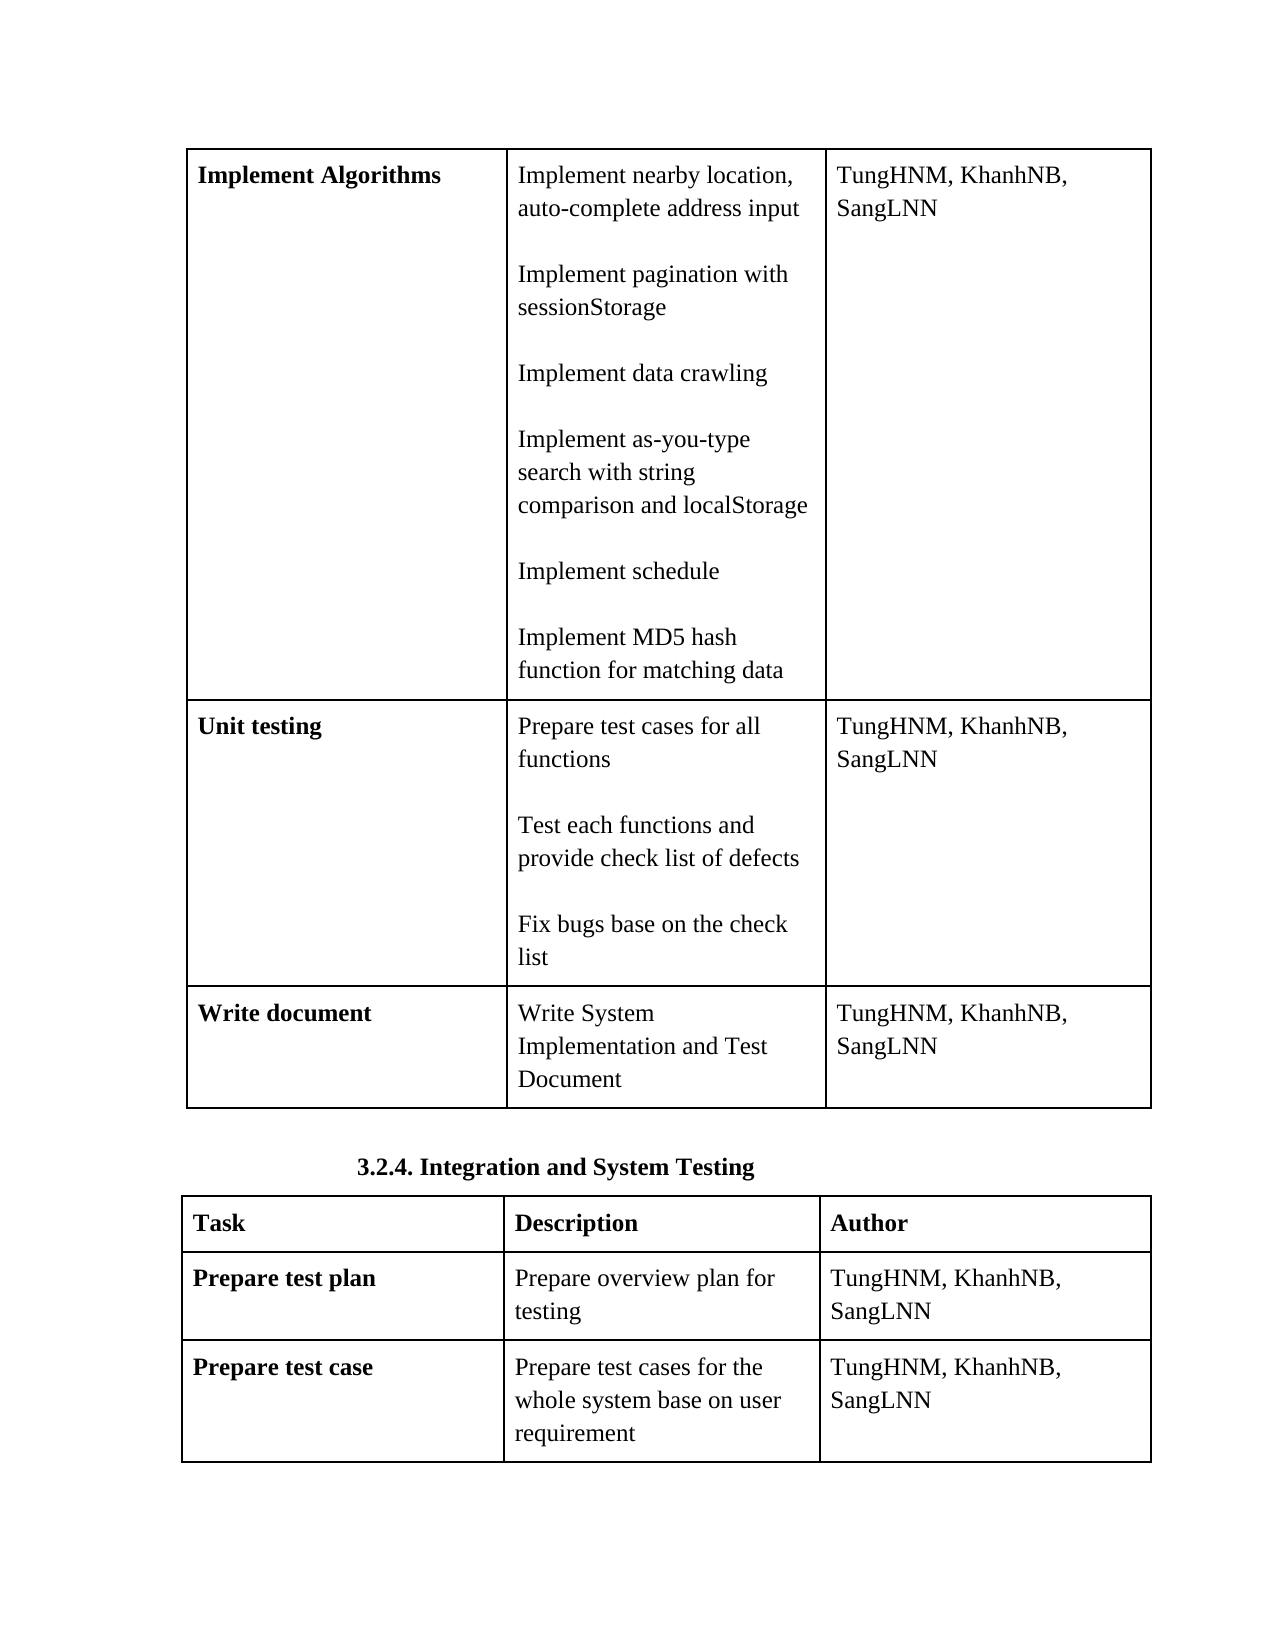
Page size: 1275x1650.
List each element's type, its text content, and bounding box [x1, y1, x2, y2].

table_cell TungHNM, KhanhNB, SangLNN [821, 1253, 1150, 1339]
table_cell Implement Algorithms [188, 150, 506, 698]
table_header Description [505, 1197, 819, 1251]
table_cell Unit testing [188, 701, 506, 985]
table_cell Write document [188, 987, 506, 1107]
table_cell Prepare test plan [183, 1253, 503, 1339]
table_cell Write System Implementation and Test Document [508, 987, 825, 1107]
table_cell Prepare test case [183, 1341, 503, 1461]
table_header Task [183, 1197, 503, 1251]
text 3.2.4. Integration and System Testing [357, 1152, 1157, 1181]
table_cell TungHNM, KhanhNB, SangLNN [827, 701, 1150, 985]
table_cell Prepare test cases for all functions Test each functions and provide check list of defects Fix bugs base on the check list [508, 701, 825, 985]
table_cell Prepare test cases for the whole system base on user requirement [505, 1341, 819, 1461]
table_header Author [821, 1197, 1150, 1251]
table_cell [827, 150, 1150, 698]
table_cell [821, 1341, 1150, 1461]
table_cell Prepare overview plan for testing [505, 1253, 819, 1339]
table_cell TungHNM, KhanhNB, SangLNN [827, 987, 1150, 1107]
table_cell Implement nearby location, auto-complete address input Implement pagination with sessionStorage Implement data crawling Implement as-you-type search with string comparison and localStorage Implement schedule Implement MD5 hash function for matching data [508, 150, 825, 698]
